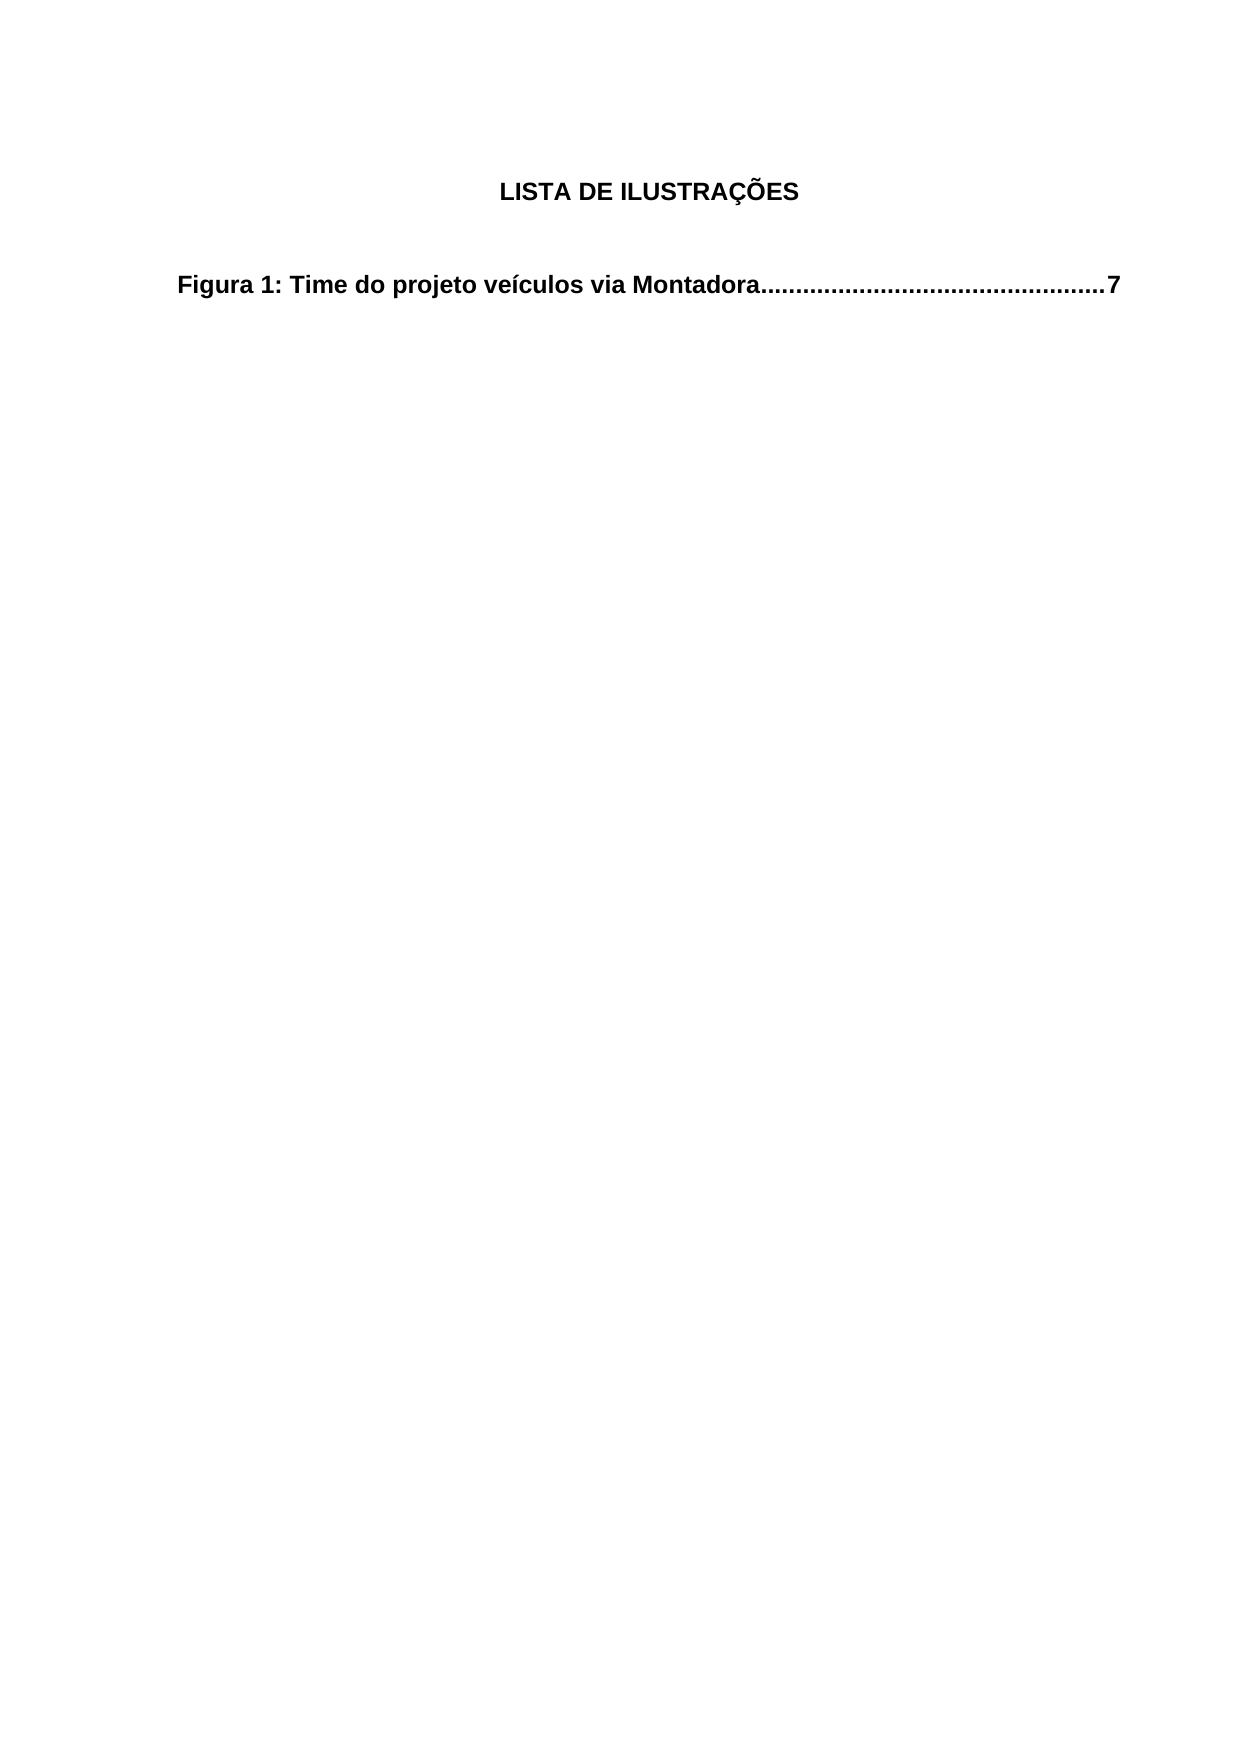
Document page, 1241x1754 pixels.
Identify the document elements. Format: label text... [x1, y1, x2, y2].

text Figura 1: Time do projeto veículos via Montadora 7 [177, 270, 1122, 299]
list LIsta de ilustrações [177, 177, 1122, 206]
